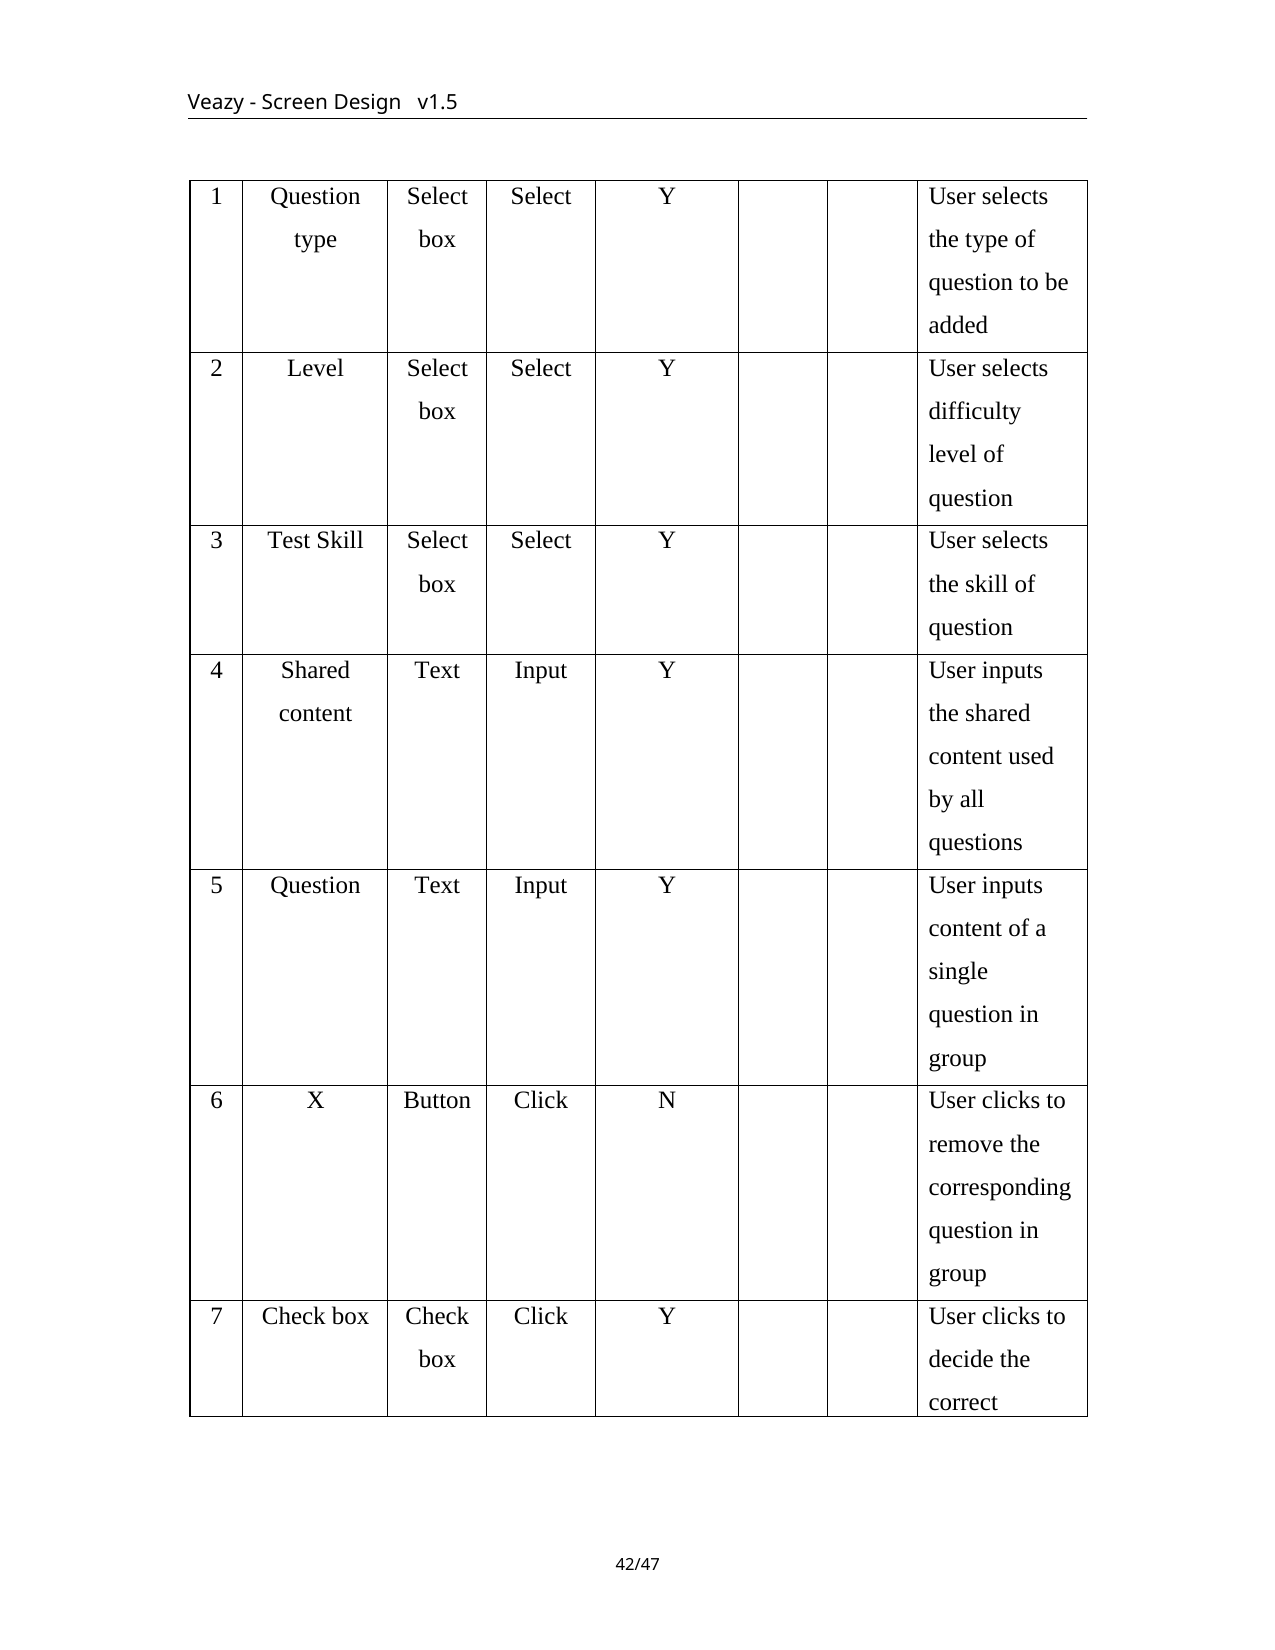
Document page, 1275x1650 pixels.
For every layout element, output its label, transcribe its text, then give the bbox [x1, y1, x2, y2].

table_cell Select box [388, 181, 486, 352]
table_cell [739, 1301, 827, 1416]
table_cell Input [487, 655, 595, 869]
table_cell Text [388, 870, 486, 1084]
table_cell 5 [191, 870, 242, 1084]
table_cell User inputs the shared content used by all questions [918, 655, 1087, 869]
table_cell N [596, 1086, 738, 1300]
table_cell Input [487, 870, 595, 1084]
table_cell Select [487, 526, 595, 654]
table_cell Question type [243, 181, 387, 352]
table_cell Y [596, 1301, 738, 1416]
table_cell 6 [191, 1086, 242, 1300]
table_cell Y [596, 353, 738, 524]
table_cell User inputs content of a single question in group [918, 870, 1087, 1084]
table_cell [739, 870, 827, 1084]
table_cell [828, 353, 917, 524]
table_cell Click [487, 1086, 595, 1300]
table_cell 7 [191, 1301, 242, 1416]
table_cell [739, 353, 827, 524]
table_cell User selects the type of question to be added [918, 181, 1087, 352]
table_cell [828, 181, 917, 352]
table_cell Y [596, 181, 738, 352]
table_cell User selects difficulty level of question [918, 353, 1087, 524]
table_cell Check box [243, 1301, 387, 1416]
table_cell X [243, 1086, 387, 1300]
table_cell Click [487, 1301, 595, 1416]
table_cell Shared content [243, 655, 387, 869]
table_cell [828, 655, 917, 869]
table_cell Level [243, 353, 387, 524]
table_cell [739, 1086, 827, 1300]
table_cell Text [388, 655, 486, 869]
table_cell 3 [191, 526, 242, 654]
table_cell Y [596, 655, 738, 869]
table_cell 1 [191, 181, 242, 352]
table_cell [739, 526, 827, 654]
table_cell [739, 181, 827, 352]
table_cell 2 [191, 353, 242, 524]
table_cell [828, 1086, 917, 1300]
table_cell [739, 655, 827, 869]
table_cell Select box [388, 526, 486, 654]
table_cell Y [596, 870, 738, 1084]
table_cell 4 [191, 655, 242, 869]
table_cell Y [596, 526, 738, 654]
table_cell Select [487, 181, 595, 352]
table_cell Select box [388, 353, 486, 524]
table_cell Button [388, 1086, 486, 1300]
table_cell Select [487, 353, 595, 524]
table_cell User selects the skill of question [918, 526, 1087, 654]
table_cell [918, 1301, 1087, 1416]
table_cell Question [243, 870, 387, 1084]
table_cell Check box [388, 1301, 486, 1416]
table_cell Test Skill [243, 526, 387, 654]
table_cell User clicks to remove the corresponding question in group [918, 1086, 1087, 1300]
table_cell [828, 526, 917, 654]
table_cell [828, 1301, 917, 1416]
table_cell [828, 870, 917, 1084]
